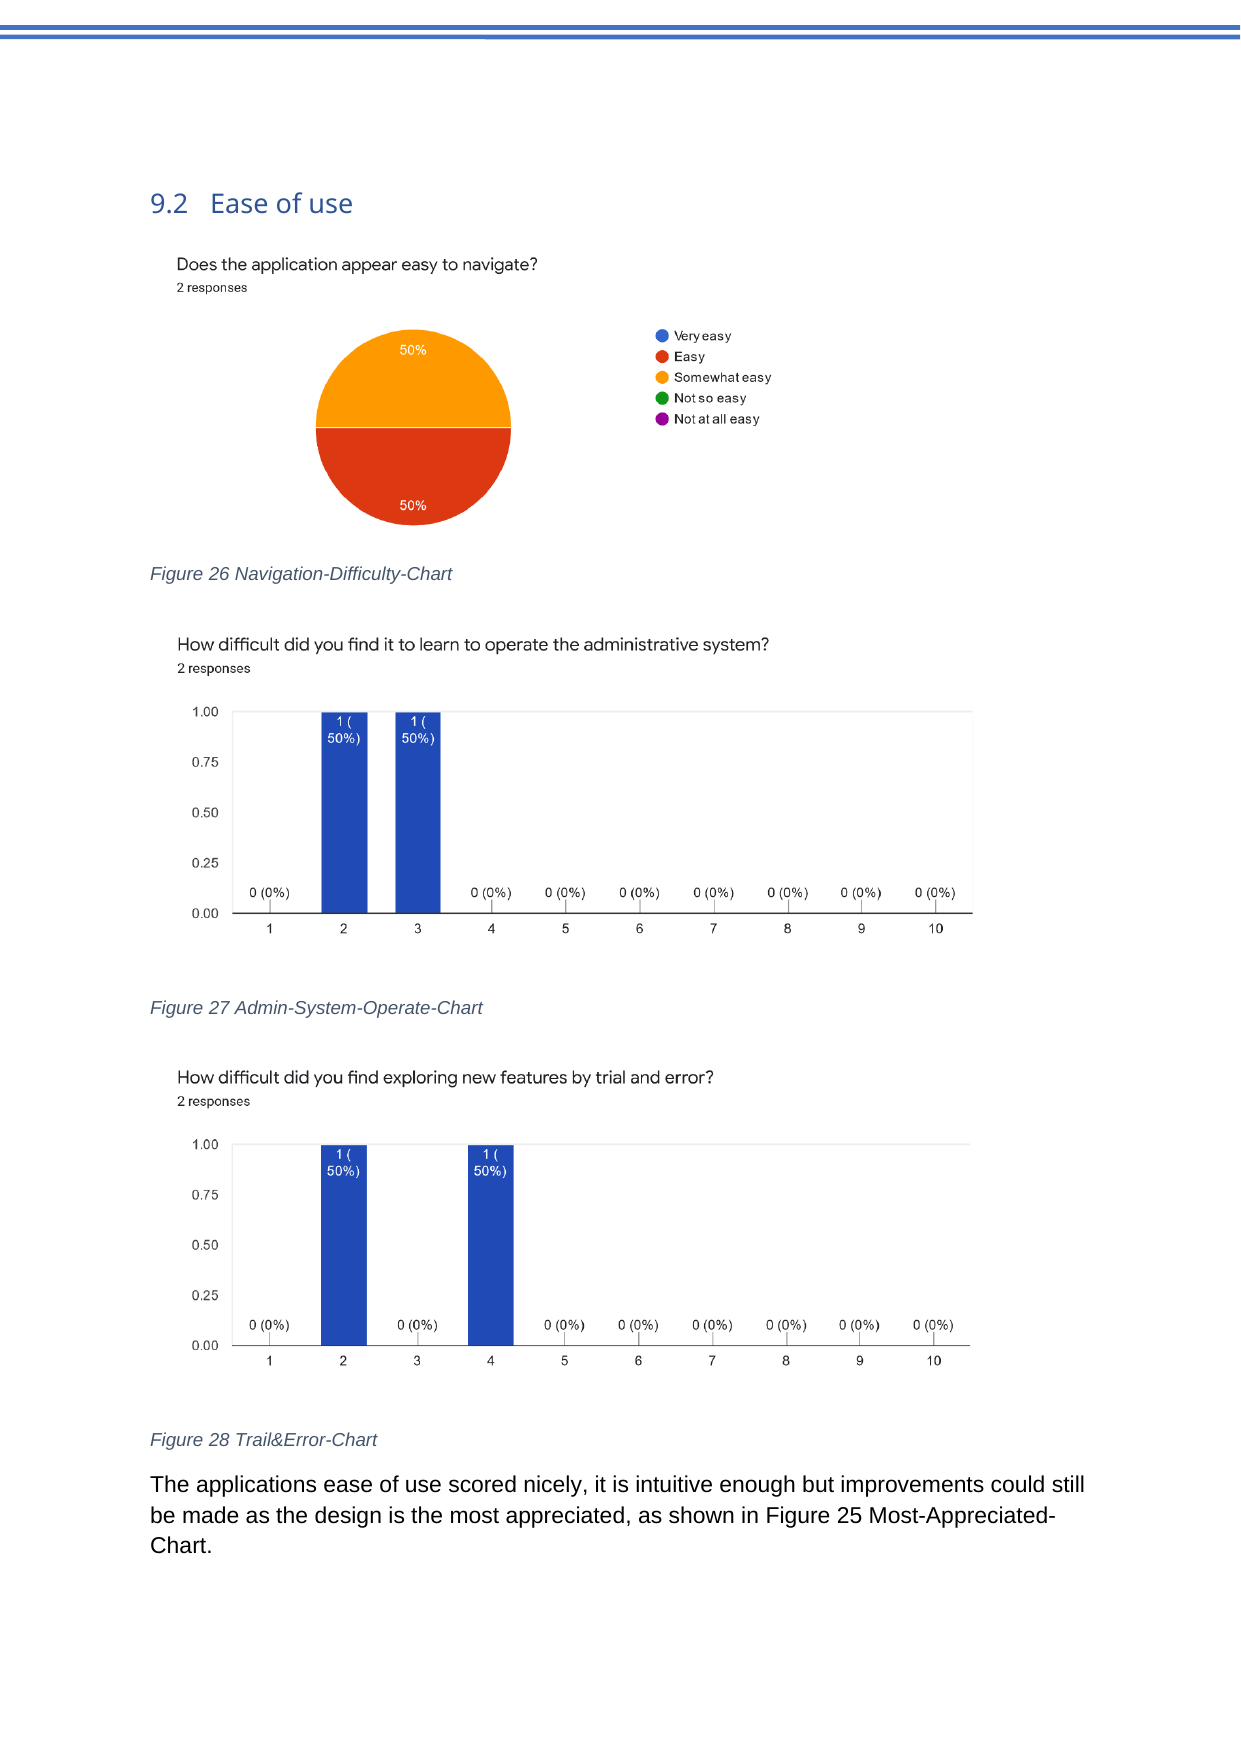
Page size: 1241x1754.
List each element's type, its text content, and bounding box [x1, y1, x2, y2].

text Figure 27 Admin-System-Operate-Chart [150, 997, 1090, 1018]
picture [150, 1039, 971, 1429]
picture [150, 605, 973, 997]
text The applications ease of use scored nicely, it is intuitive enough but improvements could still be made as the design is the most appreciated, as shown in Figure 25 Most-Appreciated-Chart. [150, 1471, 1090, 1558]
text Figure 28 Trail&Error-Chart [150, 1429, 1090, 1451]
picture [150, 226, 949, 563]
subtitle Ease of use [150, 184, 1090, 221]
text Figure 26 Navigation-Difficulty-Chart [150, 563, 1090, 584]
